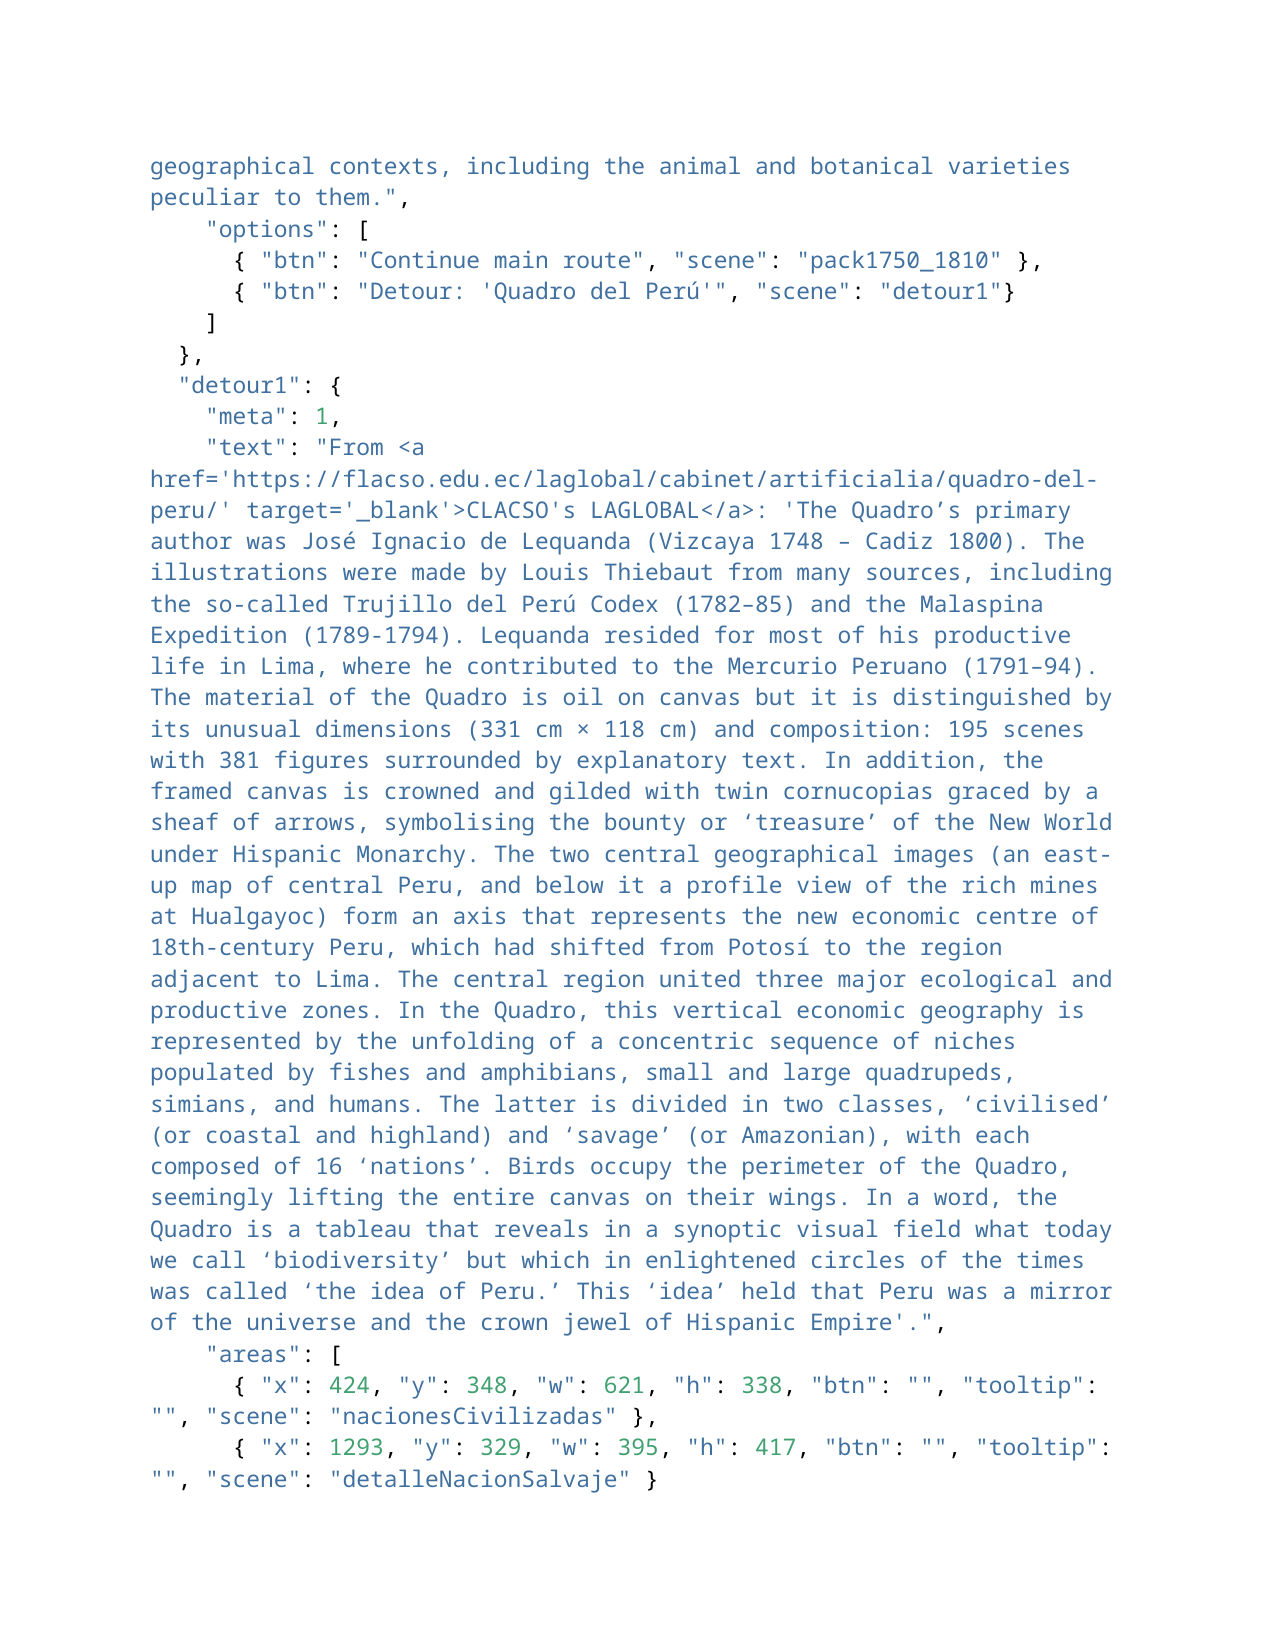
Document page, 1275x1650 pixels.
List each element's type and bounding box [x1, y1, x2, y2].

text [150, 150, 1125, 1494]
